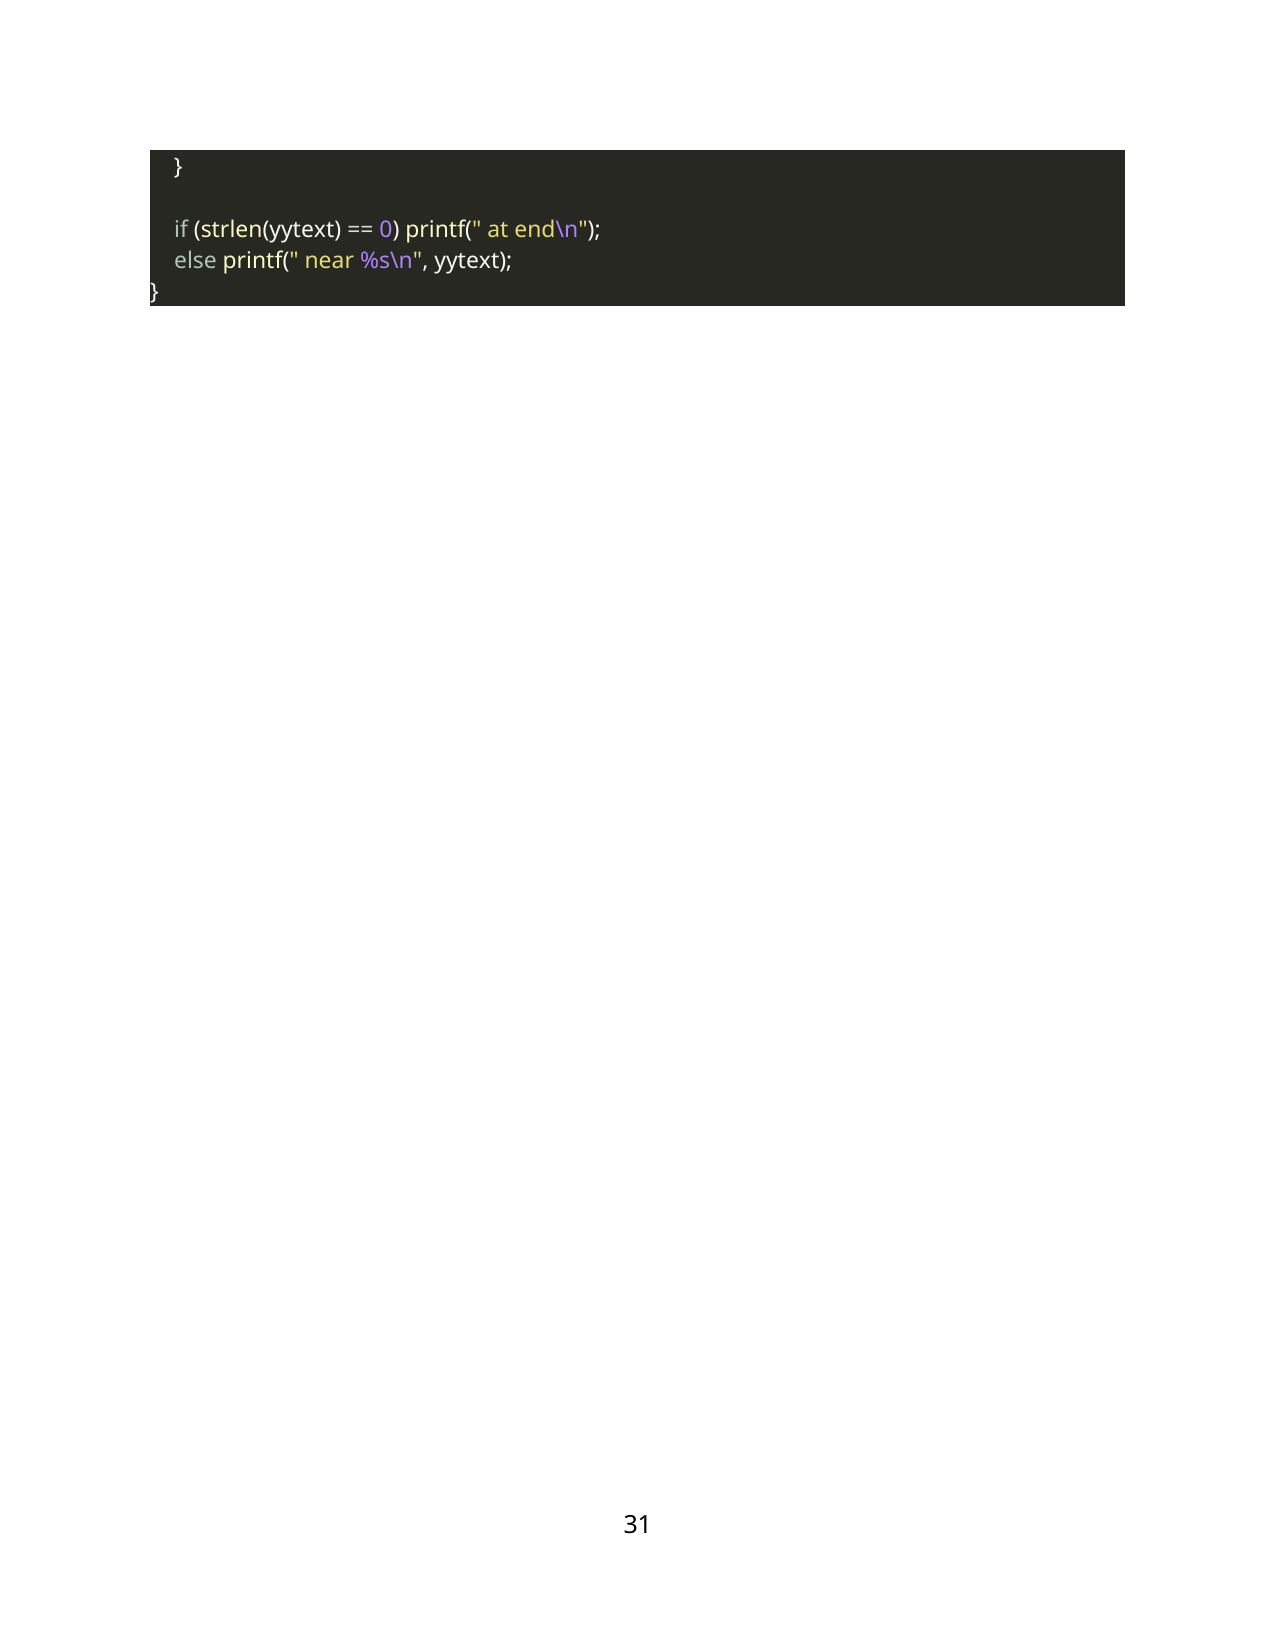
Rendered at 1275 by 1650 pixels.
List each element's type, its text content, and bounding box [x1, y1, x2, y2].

text if (strlen(yytext) == 0) printf(" at end\n"); [150, 212, 1125, 244]
text else printf(" near %s\n", yytext); [150, 244, 1125, 275]
text } [150, 150, 1125, 181]
text } [150, 275, 1125, 306]
